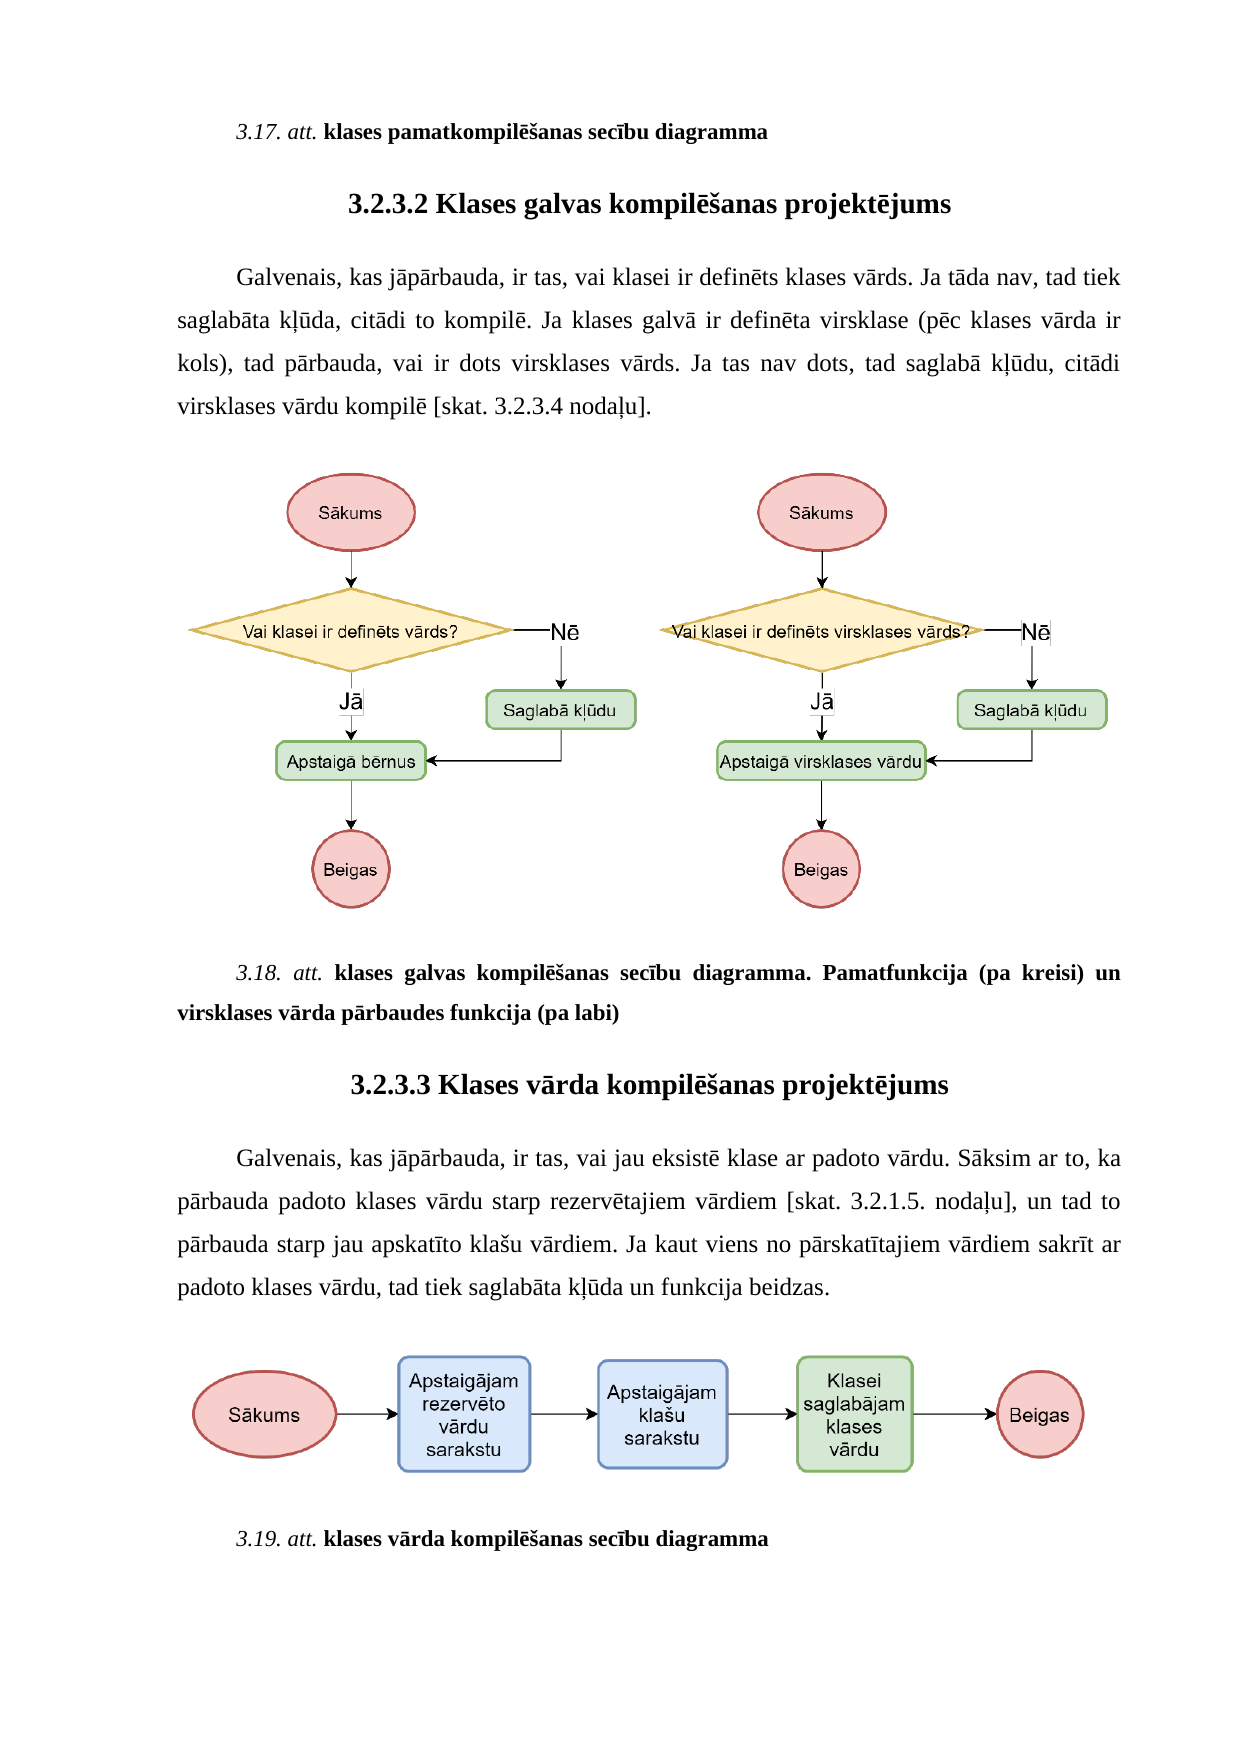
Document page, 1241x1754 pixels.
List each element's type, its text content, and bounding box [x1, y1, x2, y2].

subtitle 3.2.3.2 Klases galvas kompilēšanas projektējums [177, 187, 1122, 220]
picture [177, 1340, 1099, 1486]
text 3.18. att. klases galvas kompilēšanas secību diagramma. Pamatfunkcija (pa kreisi) un virsklases vārda pārbaudes funkcija (pa labi) [177, 959, 1122, 1025]
text Galvenais, kas jāpārbauda, ir tas, vai jau eksistē klase ar padoto vārdu. Sāksim ar to, ka pārbauda padoto klases vārdu starp rezervētajiem vārdiem [skat. 3.2.1.5. nodaļu], un tad to pārbauda starp jau apskatīto klašu vārdiem. Ja kaut viens no pārskatītajiem vārdiem sakrīt ar padoto klases vārdu, tad tiek saglabāta kļūda un funkcija beidzas. [177, 1143, 1122, 1301]
subtitle 3.2.3.3 Klases vārda kompilēšanas projektējums [177, 1067, 1122, 1101]
text 3.17. att. klases pamatkompilēšanas secību diagramma [177, 118, 1122, 144]
text Galvenais, kas jāpārbauda, ir tas, vai klasei ir definēts klases vārds. Ja tāda nav, tad tiek saglabāta kļūda, citādi to kompilē. Ja klases galvā ir definēta virsklase (pēc klases vārda ir kols), tad pārbauda, vai ir dots virsklases vārds. Ja tas nav dots, tad saglabā kļūdu, citādi virsklases vārdu kompilē [skat. 3.2.3.4 nodaļu]. [177, 262, 1122, 420]
text 3.19. att. klases vārda kompilēšanas secību diagramma [177, 1525, 1122, 1551]
picture [177, 459, 1120, 920]
